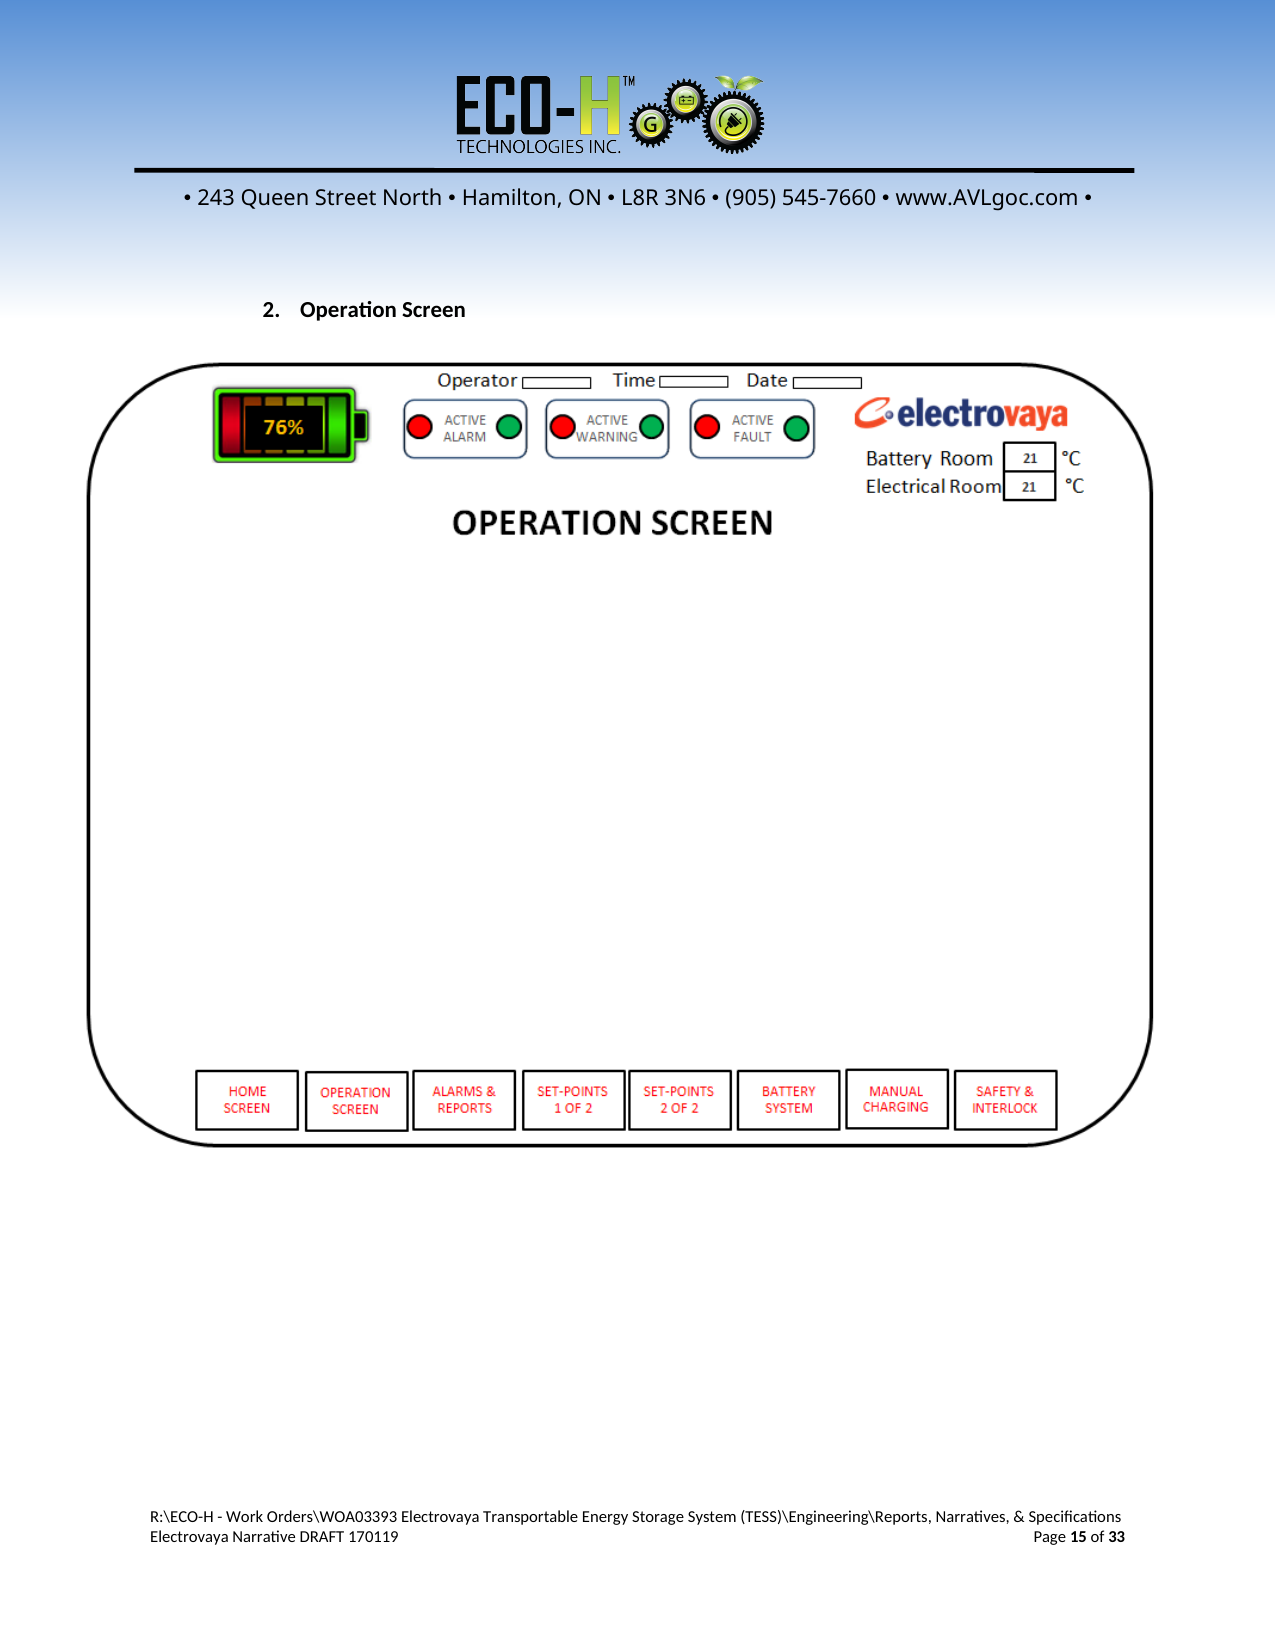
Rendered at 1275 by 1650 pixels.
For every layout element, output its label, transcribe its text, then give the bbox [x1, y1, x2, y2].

picture [456, 75, 765, 158]
picture [75, 351, 1166, 1158]
list Operation Screen [262, 296, 1137, 324]
